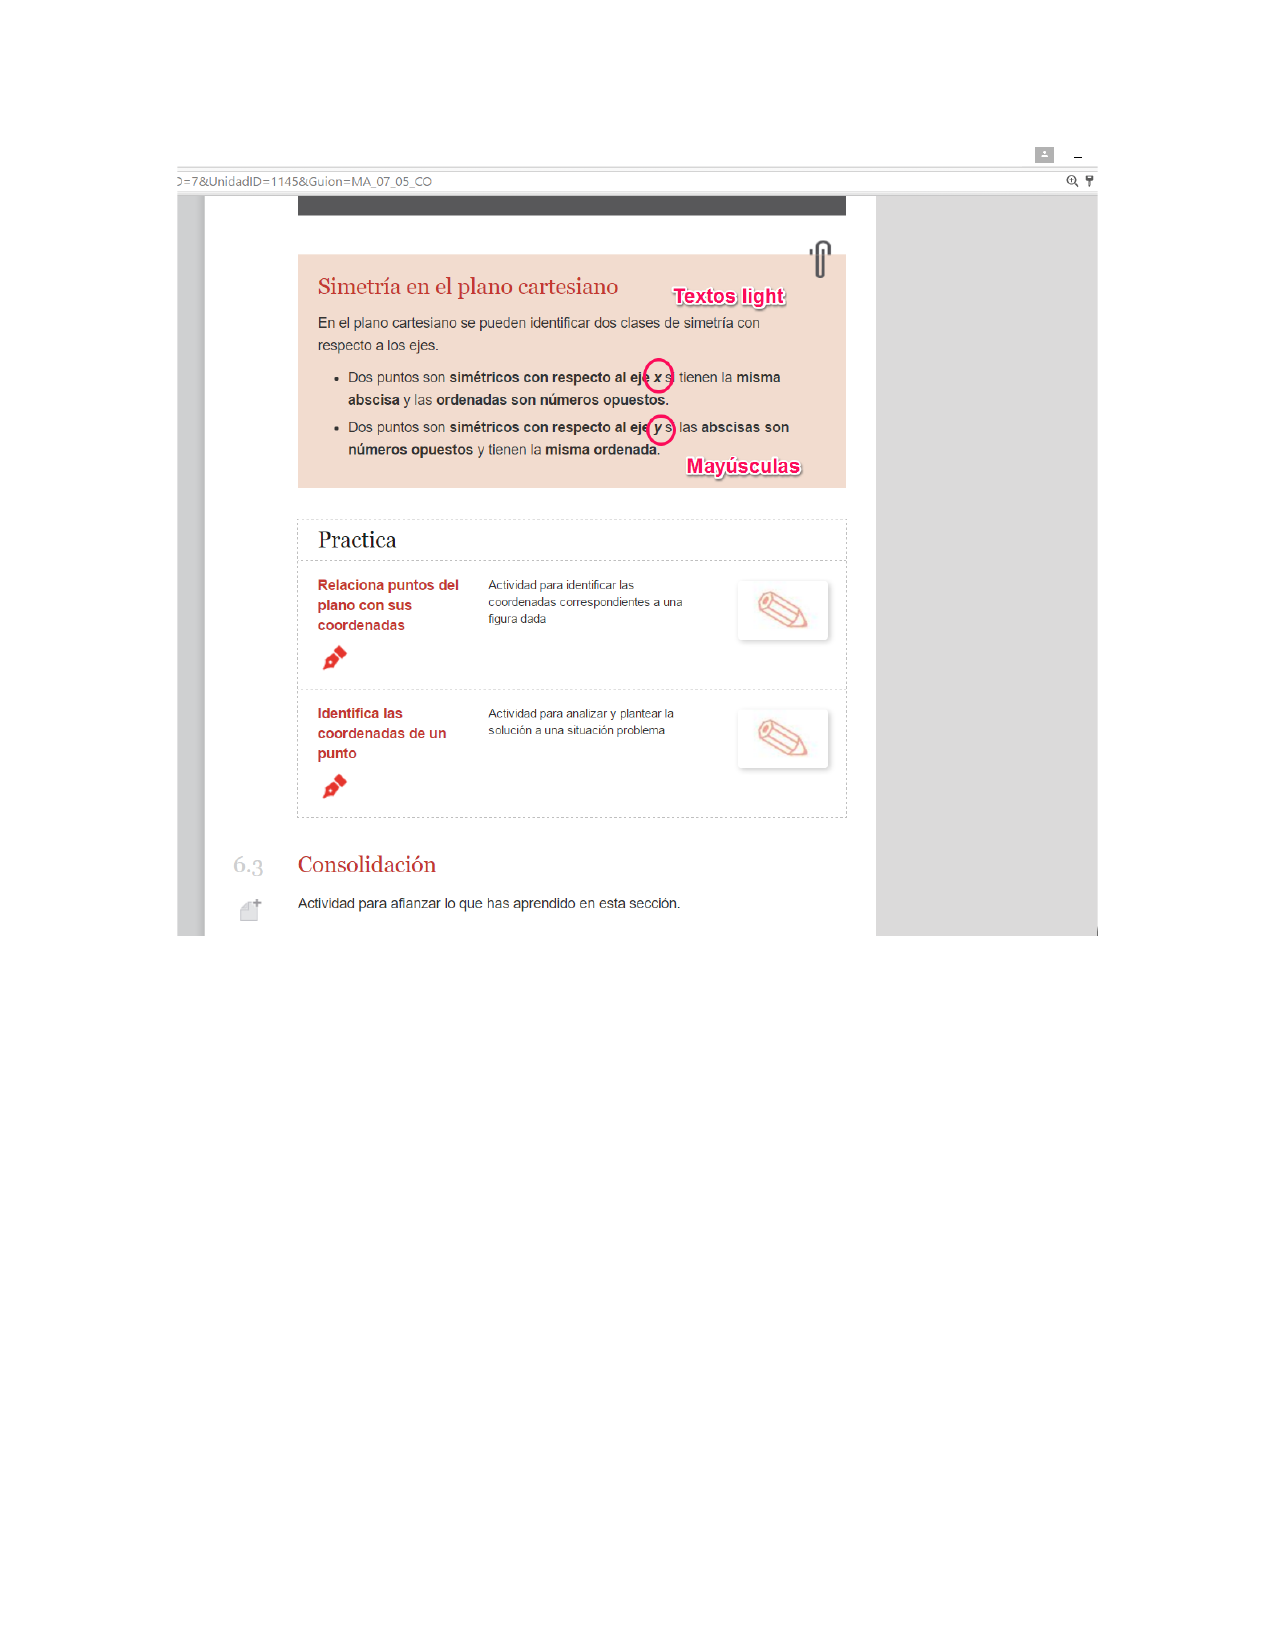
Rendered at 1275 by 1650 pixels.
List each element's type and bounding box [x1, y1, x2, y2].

picture [177, 147, 1098, 936]
